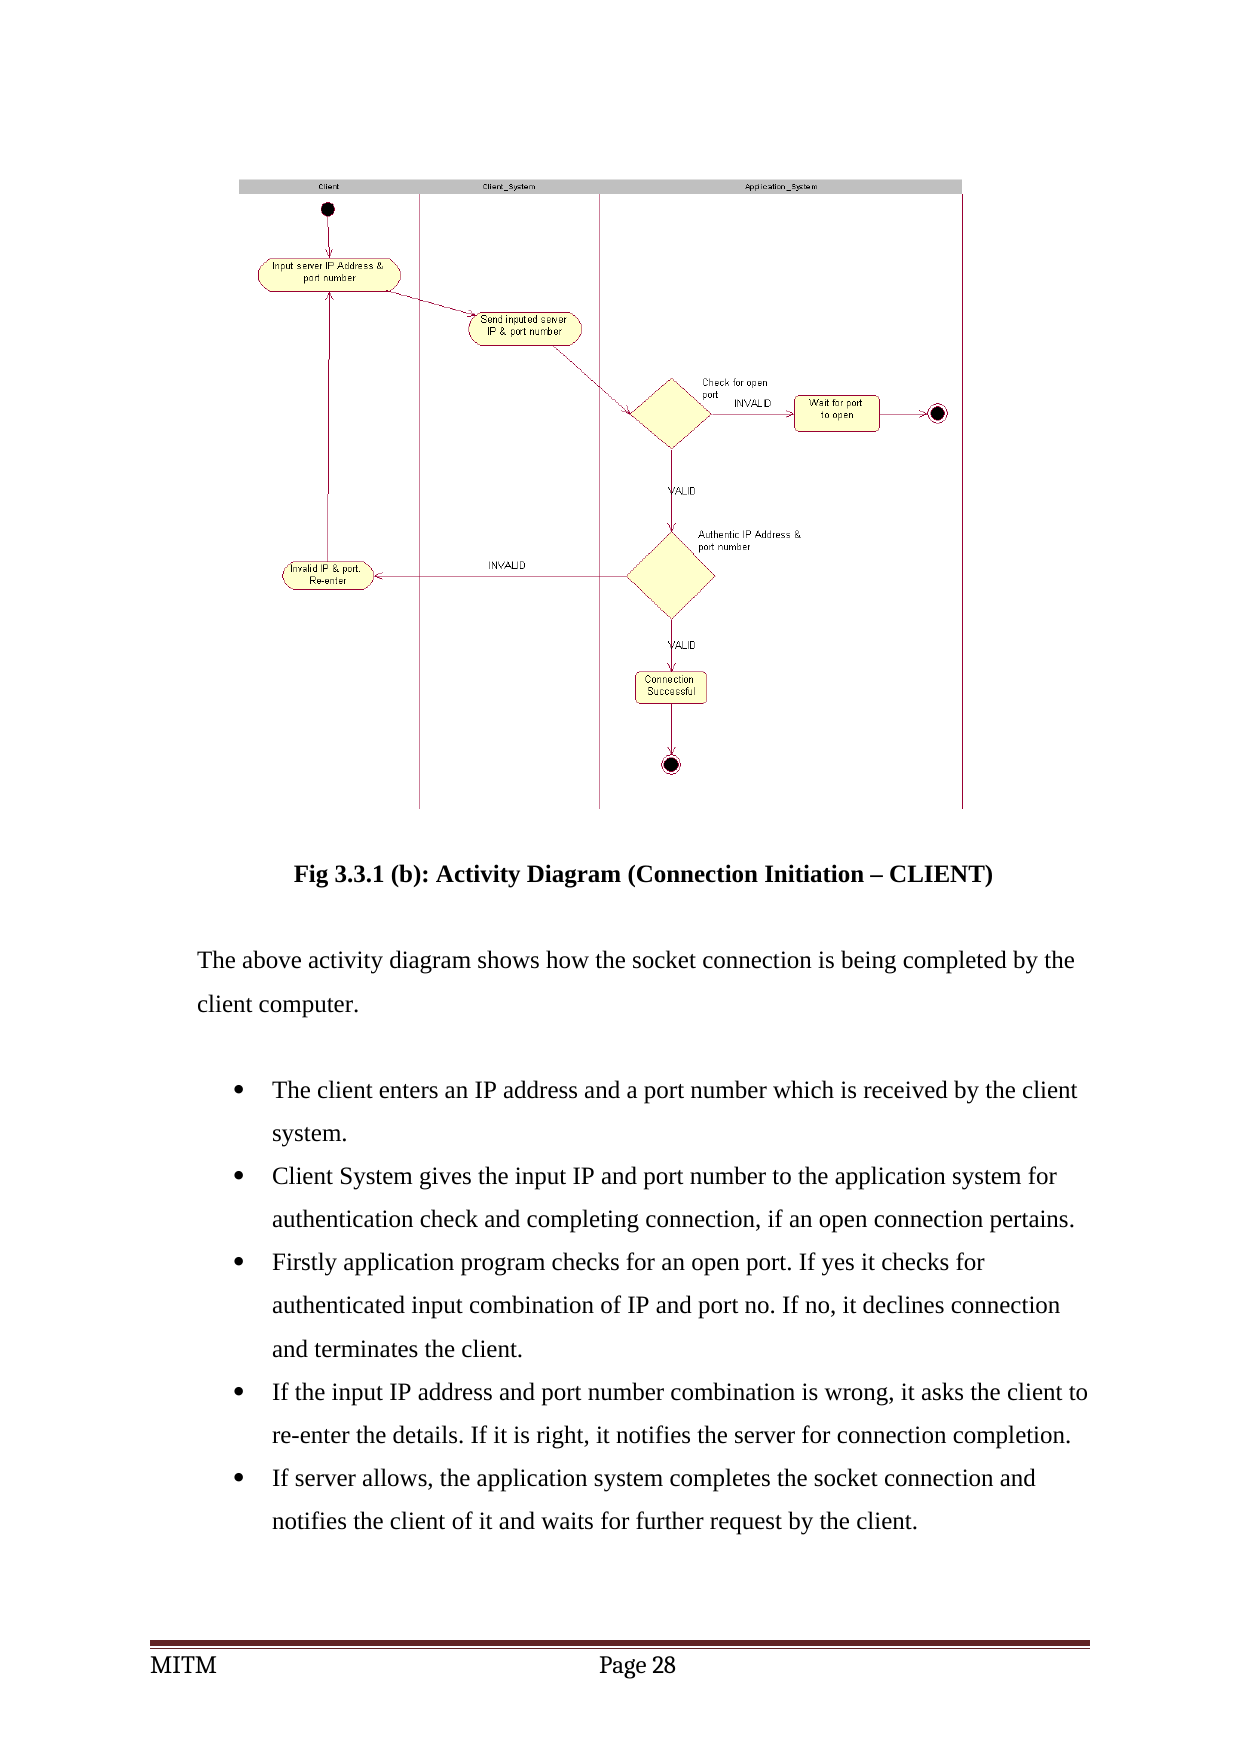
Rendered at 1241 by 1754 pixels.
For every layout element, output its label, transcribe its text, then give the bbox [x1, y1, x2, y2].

picture [196, 150, 1138, 809]
list The above activity diagram shows how the socket connection is being completed by the client computer. [197, 946, 1090, 1017]
list The client enters an IP address and a port number which is received by the client system. [234, 1075, 1090, 1147]
list Client System gives the input IP and port number to the application system for authentication check and completing connection, if an open connection pertains. [234, 1161, 1090, 1233]
list Firstly application program checks for an open port. If yes it checks for authenticated input combination of IP and port no. If no, it declines connection and terminates the client. [234, 1247, 1090, 1362]
list If server allows, the application system completes the socket connection and notifies the client of it and waits for further request by the client. [234, 1463, 1090, 1535]
list Fig 3.3.1 (b): Activity Diagram (Connection Initiation – CLIENT) [197, 859, 1090, 888]
list If the input IP address and port number combination is wrong, it asks the client to re-enter the details. If it is right, it notifies the server for connection completion. [234, 1377, 1090, 1449]
